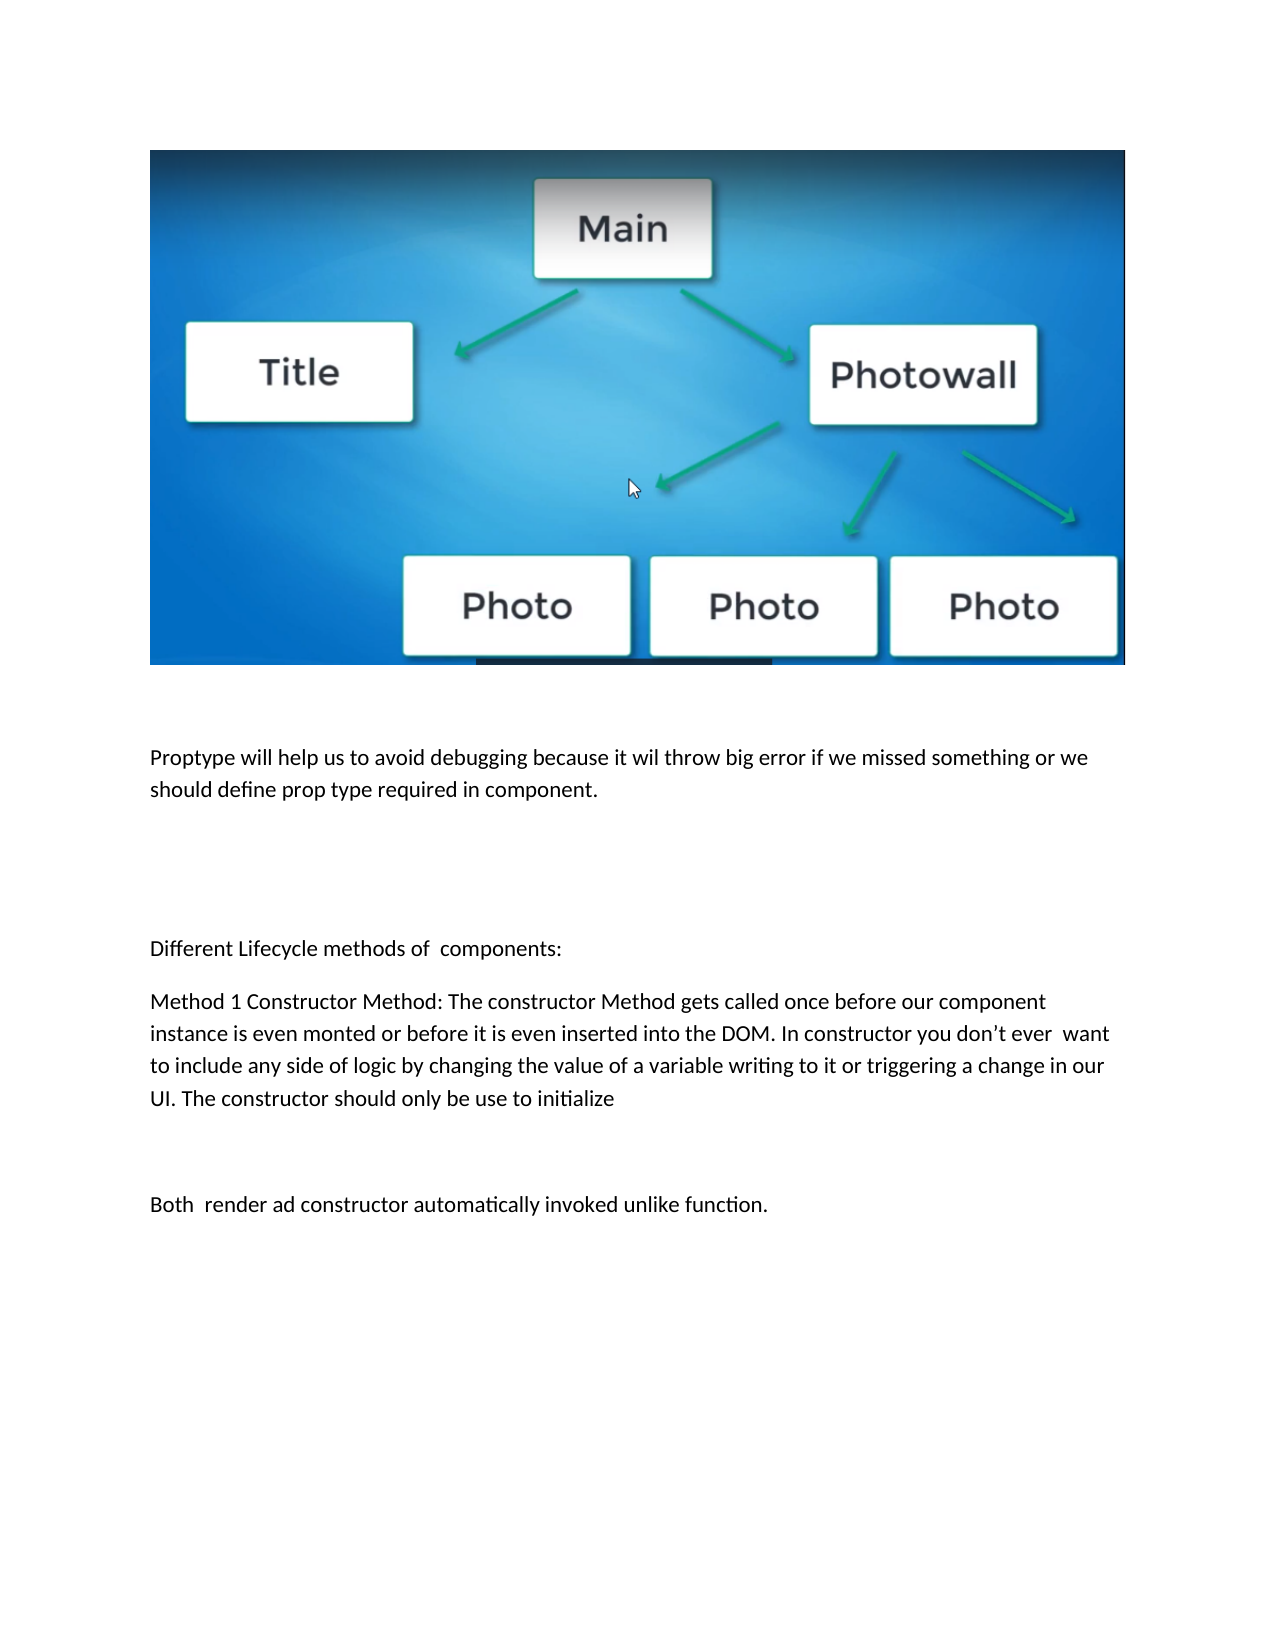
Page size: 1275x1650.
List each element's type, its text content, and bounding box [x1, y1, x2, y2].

text Different Lifecycle methods of components: [150, 934, 1125, 962]
text Method 1 Constructor Method: The constructor Method gets called once before our component instance is even monted or before it is even inserted into the DOM. In constructor you don’t ever want to include any side of logic by changing the value of a variable writing to it or triggering a change in our UI. The constructor should only be use to initialize [150, 987, 1125, 1112]
picture [150, 150, 1125, 665]
text Proptype will help us to avoid debugging because it wil throw big error if we missed something or we should define prop type required in component. [150, 743, 1125, 803]
text Both render ad constructor automatically invoked unlike function. [150, 1190, 1125, 1218]
